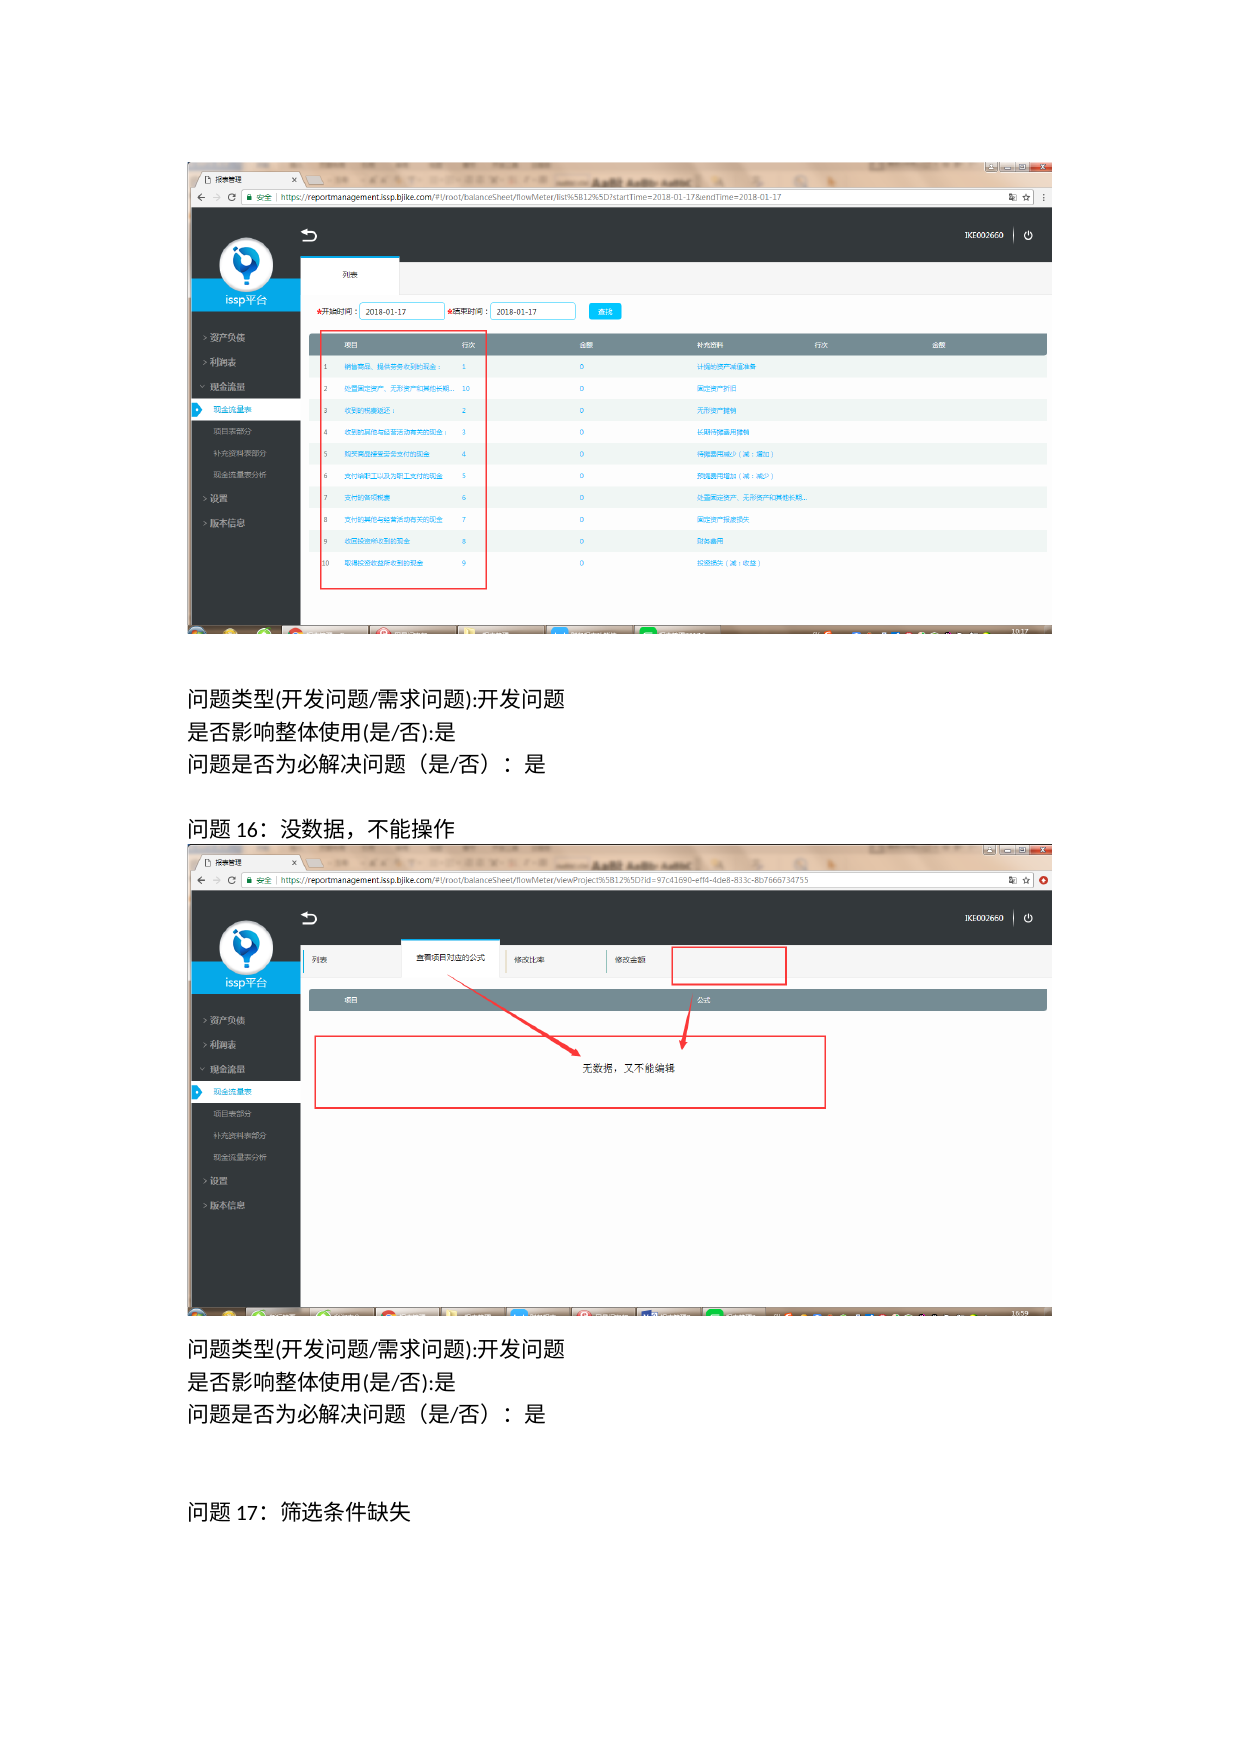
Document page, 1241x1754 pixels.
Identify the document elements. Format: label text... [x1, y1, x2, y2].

text 问题16：没数据，不能操作 [187, 812, 1053, 844]
text 是否影响整体使用(是/否):是 [187, 1364, 1053, 1397]
picture [187, 162, 1052, 634]
text 问题是否为必解决问题（是/否）：是 [187, 747, 1053, 779]
text 问题类型(开发问题/需求问题):开发问题 [187, 682, 1053, 714]
text 是否影响整体使用(是/否):是 [187, 714, 1053, 747]
text 问题类型(开发问题/需求问题):开发问题 [187, 1332, 1053, 1364]
picture [187, 844, 1052, 1316]
text 问题是否为必解决问题（是/否）：是 [187, 1397, 1053, 1429]
text 问题17：筛选条件缺失 [187, 1494, 1053, 1527]
